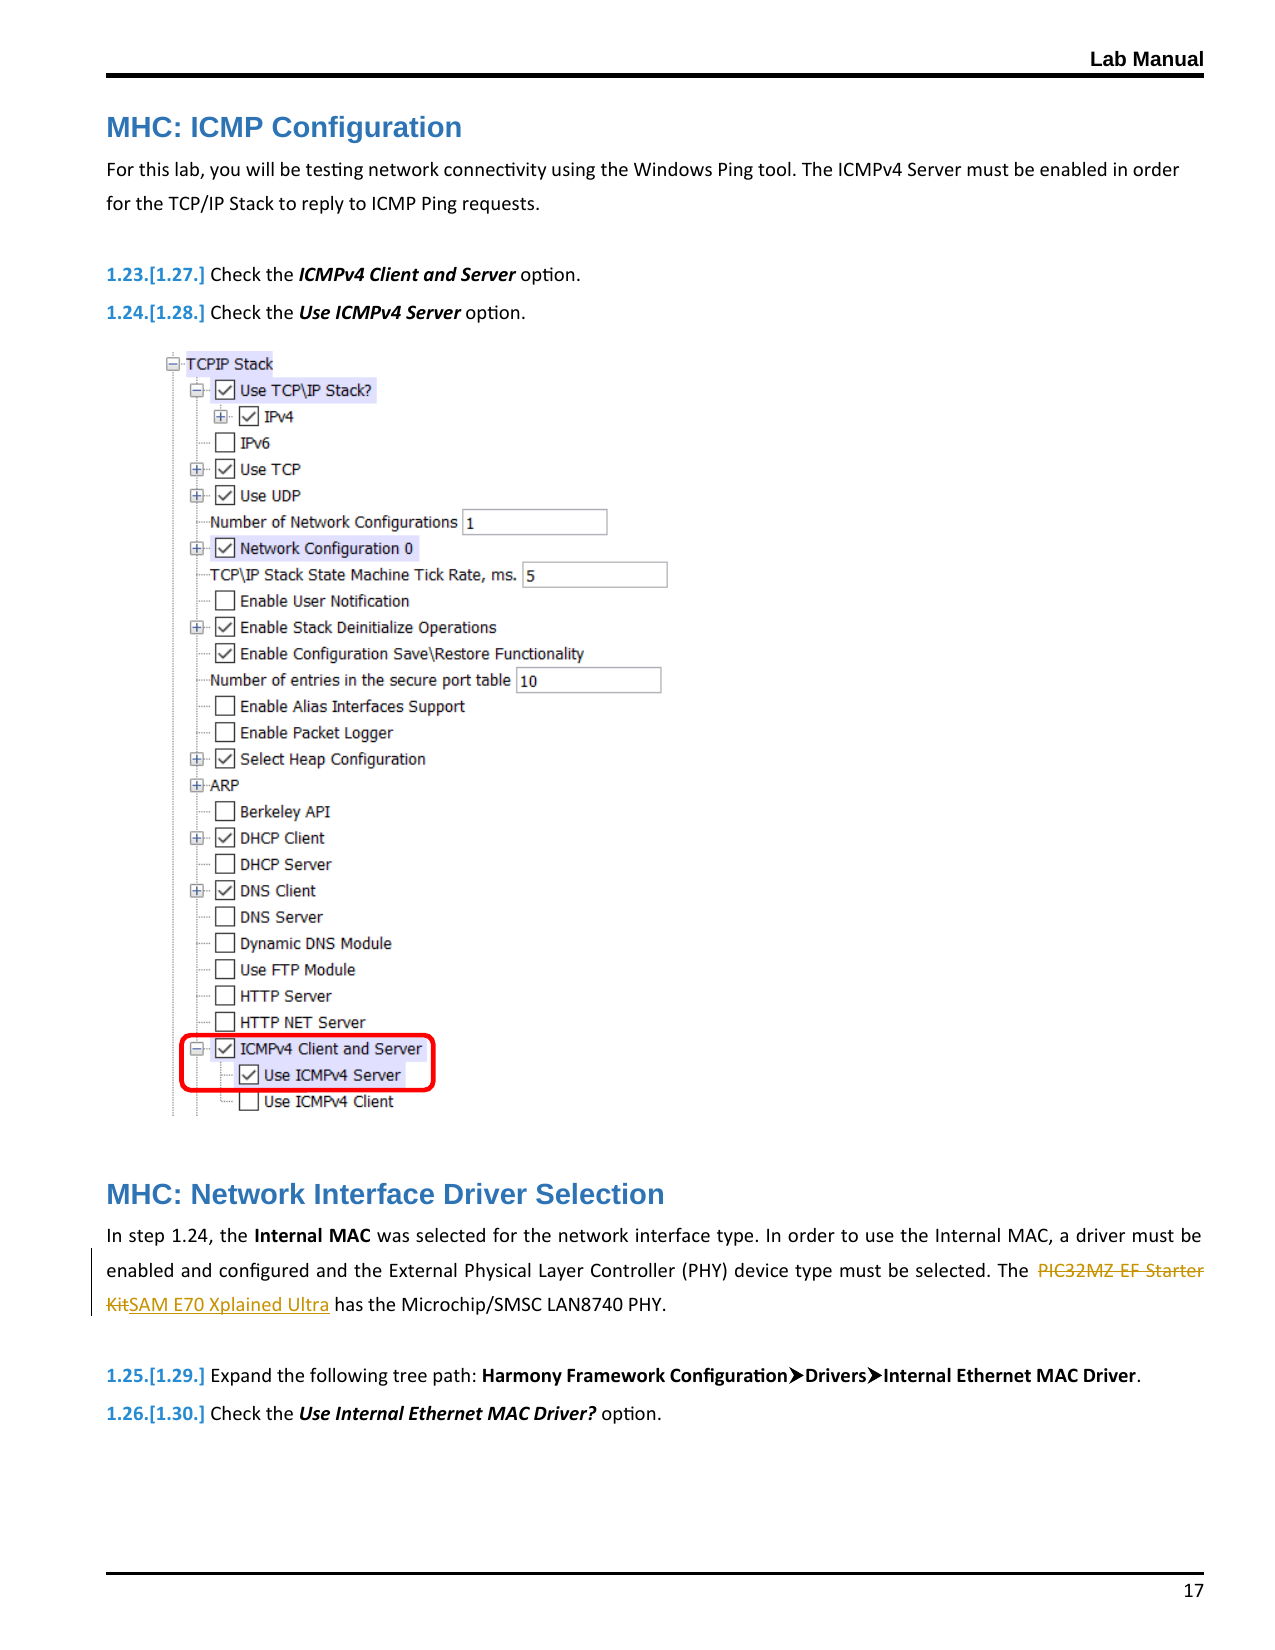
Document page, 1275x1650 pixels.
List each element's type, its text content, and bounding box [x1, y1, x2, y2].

list Check the ICMPv4 Client and Server option. [106, 262, 1204, 287]
text For this lab, you will be testing network connectivity using the Windows Ping tool. The ICMPv4 Server must be enabled in order for the TCP/IP Stack to reply to ICMP Ping requests. [106, 156, 1204, 215]
list Expand the following tree path: Harmony Framework ConfigurationDriversInternal Ethernet MAC Driver. [106, 1363, 1204, 1388]
list Check the Use ICMPv4 Server option. [106, 299, 1204, 324]
subtitle MHC: ICMP Configuration [106, 111, 1204, 144]
subtitle MHC: Network Interface Driver Selection [106, 1177, 1204, 1211]
table_header [165, 336, 1104, 1139]
list Check the Use Internal Ethernet MAC Driver? option. [106, 1400, 1204, 1426]
picture [165, 351, 678, 1116]
text In step 1.24, the Internal MAC was selected for the network interface type. In order to use the Internal MAC, a driver must be enabled and configured and the External Physical Layer Controller (PHY) device type must be selected. The has the Microchip/SMSC LAN8740 PHY. [106, 1222, 1204, 1316]
